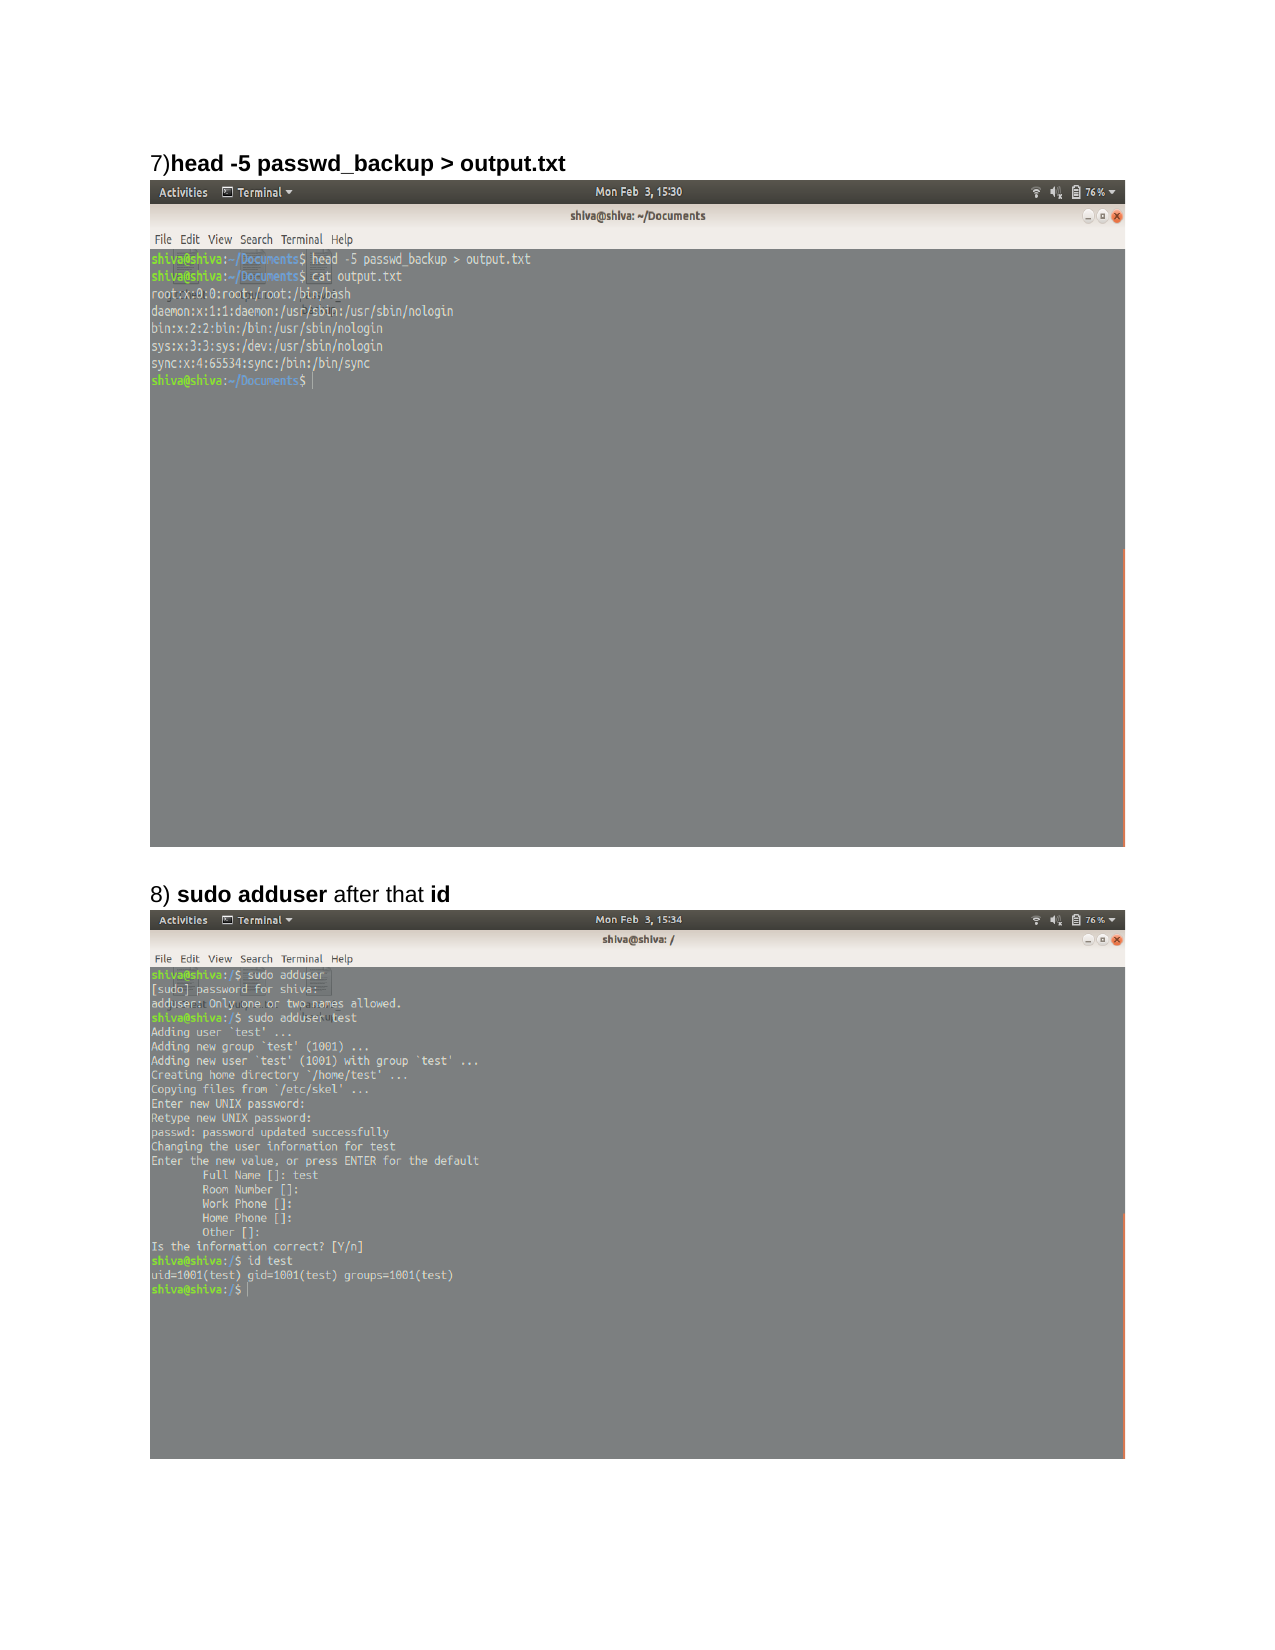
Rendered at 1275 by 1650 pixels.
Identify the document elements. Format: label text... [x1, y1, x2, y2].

text 7)head -5 passwd_backup > output.txt [150, 150, 1125, 180]
picture [150, 910, 1125, 1459]
picture [150, 180, 1125, 847]
text 8) sudo adduser after that id [150, 881, 1125, 910]
